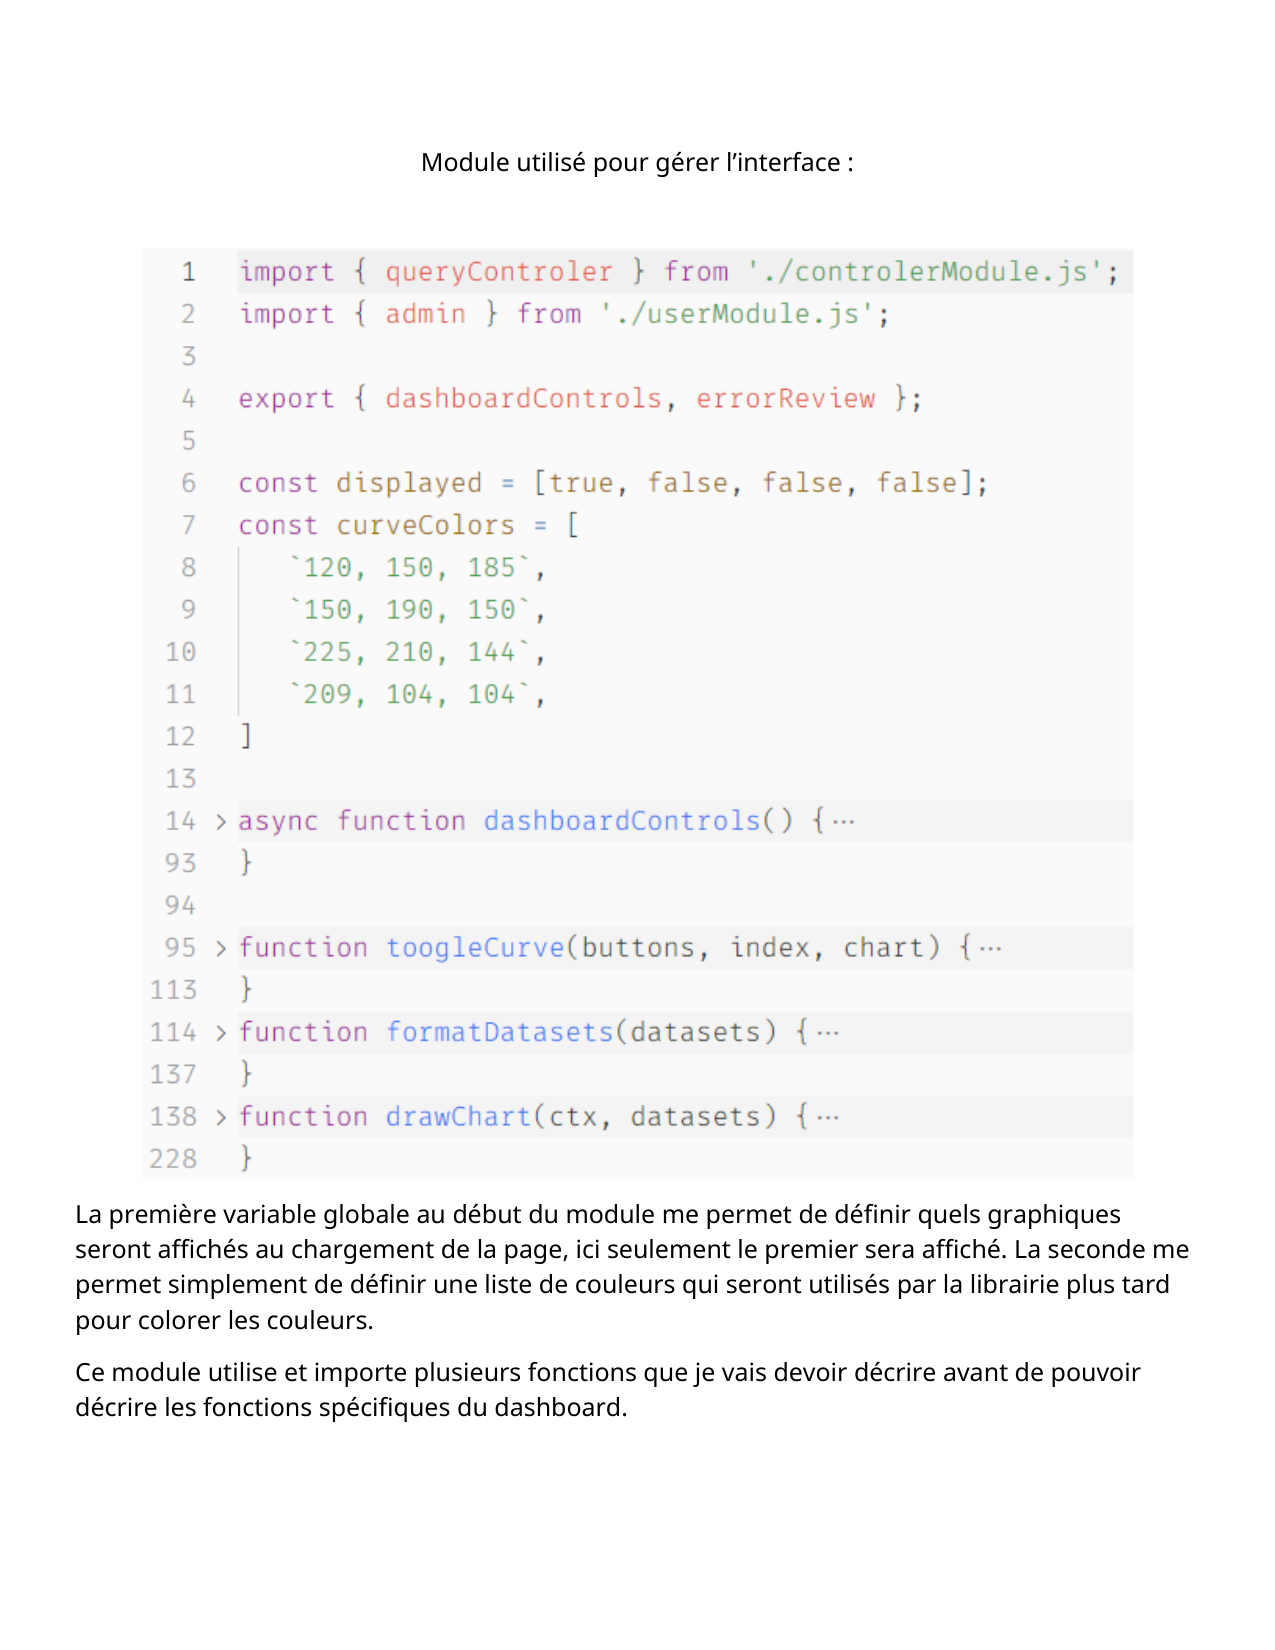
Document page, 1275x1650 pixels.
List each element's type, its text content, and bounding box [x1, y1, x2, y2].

text Ce module utilise et importe plusieurs fonctions que je vais devoir décrire avant de pouvoir décrire les fonctions spécifiques du dashboard. [75, 1354, 1200, 1424]
list Module utilisé pour gérer l’interface : [75, 145, 1200, 179]
list La première variable globale au début du module me permet de définir quels graphiques seront affichés au chargement de la page, ici seulement le premier sera affiché. La seconde me permet simplement de définir une liste de couleurs qui seront utilisés par la librairie plus tard pour colorer les couleurs. [75, 1196, 1200, 1337]
picture [141, 248, 1134, 1179]
